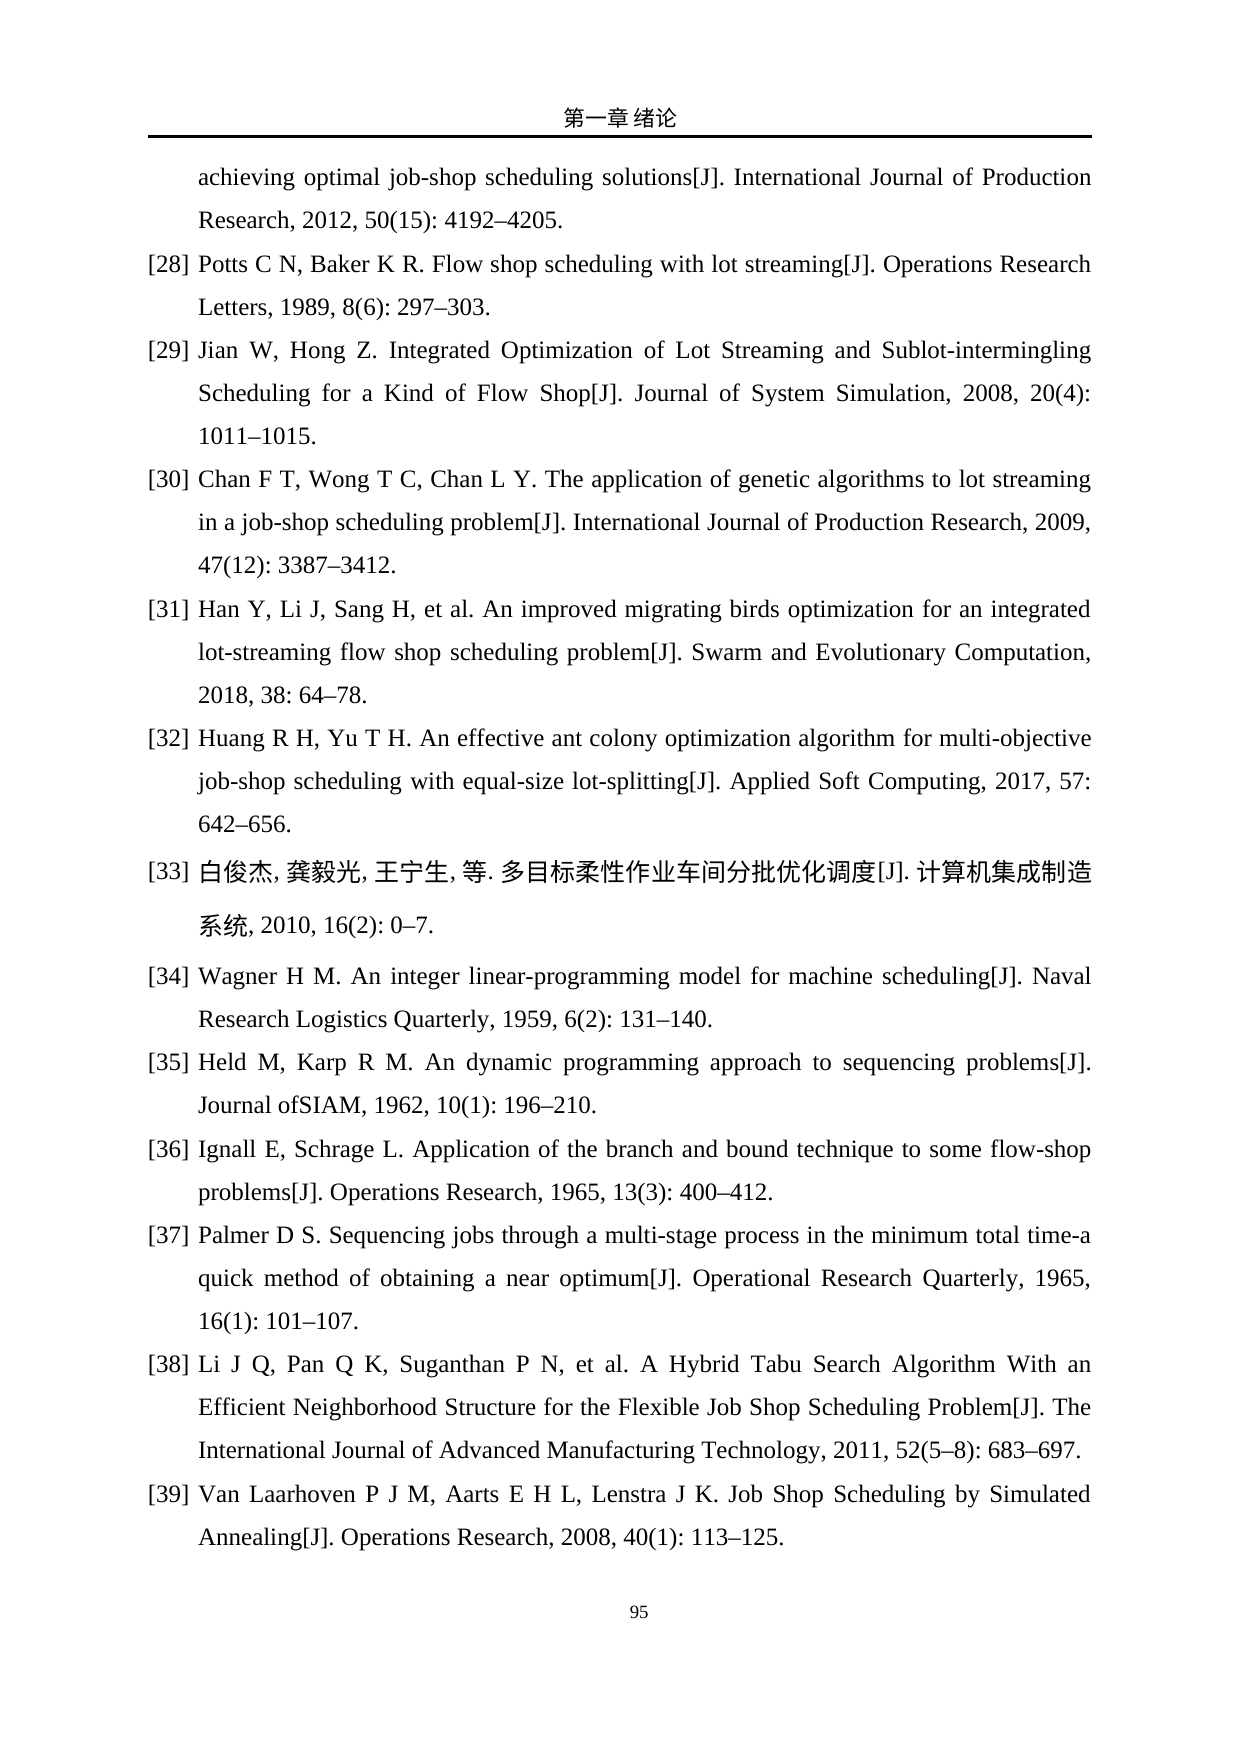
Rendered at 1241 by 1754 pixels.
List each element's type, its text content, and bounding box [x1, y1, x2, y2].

text [30] Chan F T, Wong T C, Chan L Y. The application of genetic algorithms to lot streaming in a job-shop scheduling problem[J]. International Journal of Production Research, 2009, 47(12): 3387–3412. [148, 464, 1092, 579]
text [39] Van Laarhoven P J M, Aarts E H L, Lenstra J K. Job Shop Scheduling by Simulated Annealing[J]. Operations Research, 2008, 40(1): 113–125. [148, 1479, 1092, 1551]
text [34] Wagner H M. An integer linear-programming model for machine scheduling[J]. Naval Research Logistics Quarterly, 1959, 6(2): 131–140. [148, 961, 1092, 1033]
text [31] Han Y, Li J, Sang H, et al. An improved migrating birds optimization for an integrated lot-streaming flow shop scheduling problem[J]. Swarm and Evolutionary Computation, 2018, 38: 64–78. [148, 594, 1092, 709]
text [37] Palmer D S. Sequencing jobs through a multi-stage process in the minimum total time-a quick method of obtaining a near optimum[J]. Operational Research Quarterly, 1965, 16(1): 101–107. [148, 1220, 1092, 1335]
text [36] Ignall E, Schrage L. Application of the branch and bound technique to some flow-shop problems[J]. Operations Research, 1965, 13(3): 400–412. [148, 1134, 1092, 1206]
text [38] Li J Q, Pan Q K, Suganthan P N, et al. A Hybrid Tabu Search Algorithm With an Efficient Neighborhood Structure for the Flexible Job Shop Scheduling Problem[J]. The International Journal of Advanced Manufacturing Technology, 2011, 52(5–8): 683–697. [148, 1349, 1092, 1464]
text [33] 白俊杰, 龚毅光, 王宁生, 等. 多目标柔性作业车间分批优化调度[J]. 计算机集成制造系统, 2010, 16(2): 0–7. [148, 852, 1092, 943]
text [32] Huang R H, Yu T H. An effective ant colony optimization algorithm for multi-objective job-shop scheduling with equal-size lot-splitting[J]. Applied Soft Computing, 2017, 57: 642–656. [148, 723, 1092, 838]
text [148, 162, 1092, 234]
text [35] Held M, Karp R M. An dynamic programming approach to sequencing problems[J]. Journal ofSIAM, 1962, 10(1): 196–210. [148, 1047, 1092, 1119]
text [29] Jian W, Hong Z. Integrated Optimization of Lot Streaming and Sublot-intermingling Scheduling for a Kind of Flow Shop[J]. Journal of System Simulation, 2008, 20(4): 1011–1015. [148, 335, 1092, 450]
text [28] Potts C N, Baker K R. Flow shop scheduling with lot streaming[J]. Operations Research Letters, 1989, 8(6): 297–303. [148, 249, 1092, 321]
